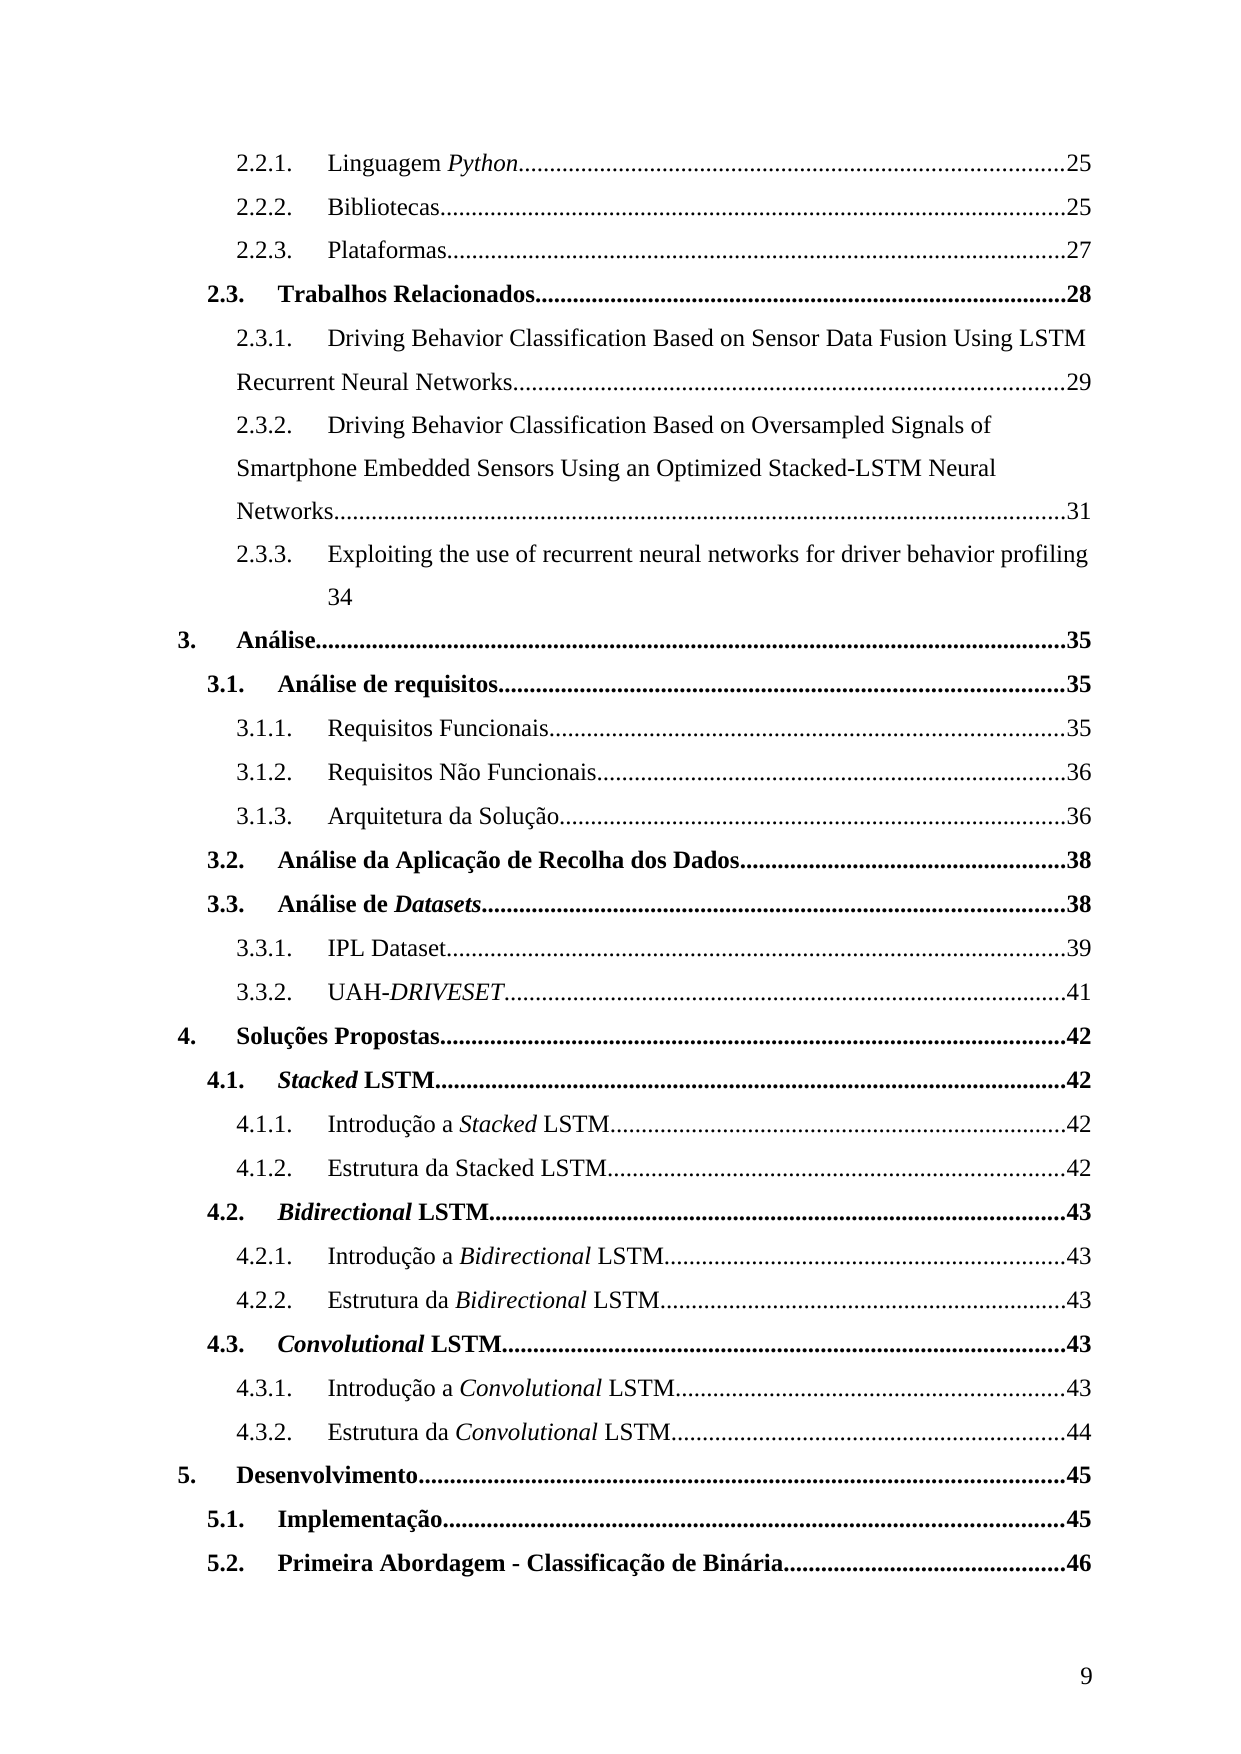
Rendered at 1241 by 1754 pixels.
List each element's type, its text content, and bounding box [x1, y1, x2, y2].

text 4. Soluções Propostas 42 [177, 1021, 1092, 1050]
text 3. Análise 35 [177, 625, 1092, 654]
text 2.2.1. Linguagem Python 25 [236, 148, 1092, 176]
text 4.1.1. Introdução a Stacked LSTM 42 [236, 1109, 1092, 1138]
text 2.3. Trabalhos Relacionados 28 [207, 279, 1092, 308]
text 4.3. Convolutional LSTM 43 [207, 1329, 1092, 1357]
text 3.1.2. Requisitos Não Funcionais 36 [236, 757, 1092, 786]
text 2.2.3. Plataformas 27 [236, 236, 1092, 264]
text 5.2. Primeira Abordagem - Classificação de Binária 46 [207, 1548, 1092, 1577]
text 4.3.1. Introdução a Convolutional LSTM 43 [236, 1373, 1092, 1401]
text 3.1.3. Arquitetura da Solução 36 [236, 801, 1092, 830]
text 4.2. Bidirectional LSTM 43 [207, 1197, 1092, 1226]
text 3.3.1. IPL Dataset 39 [236, 933, 1092, 962]
text 2.3.3. Exploiting the use of recurrent neural networks for driver behavior profiling 34 [236, 539, 1092, 611]
text 2.3.1. Driving Behavior Classification Based on Sensor Data Fusion Using LSTM Recurrent Neural Networks 29 [236, 323, 1092, 395]
text 2.2.2. Bibliotecas 25 [236, 192, 1092, 220]
text 4.3.2. Estrutura da Convolutional LSTM 44 [236, 1417, 1092, 1445]
text 4.2.2. Estrutura da Bidirectional LSTM 43 [236, 1285, 1092, 1313]
text 4.1.2. Estrutura da Stacked LSTM 42 [236, 1153, 1092, 1182]
text 3.3.2. UAH-DRIVESET 41 [236, 977, 1092, 1006]
text 3.2. Análise da Aplicação de Recolha dos Dados 38 [207, 845, 1092, 874]
text 4.2.1. Introdução a Bidirectional LSTM 43 [236, 1241, 1092, 1269]
text 2.3.2. Driving Behavior Classification Based on Oversampled Signals of Smartphone Embedded Sensors Using an Optimized Stacked-LSTM Neural Networks 31 [236, 410, 1092, 525]
text 3.3. Análise de Datasets 38 [207, 889, 1092, 918]
text 5.1. Implementação 45 [207, 1504, 1092, 1533]
text 4.1. Stacked LSTM 42 [207, 1065, 1092, 1094]
text 5. Desenvolvimento 45 [177, 1461, 1092, 1489]
text 3.1.1. Requisitos Funcionais 35 [236, 713, 1092, 742]
text 3.1. Análise de requisitos 35 [207, 669, 1092, 698]
